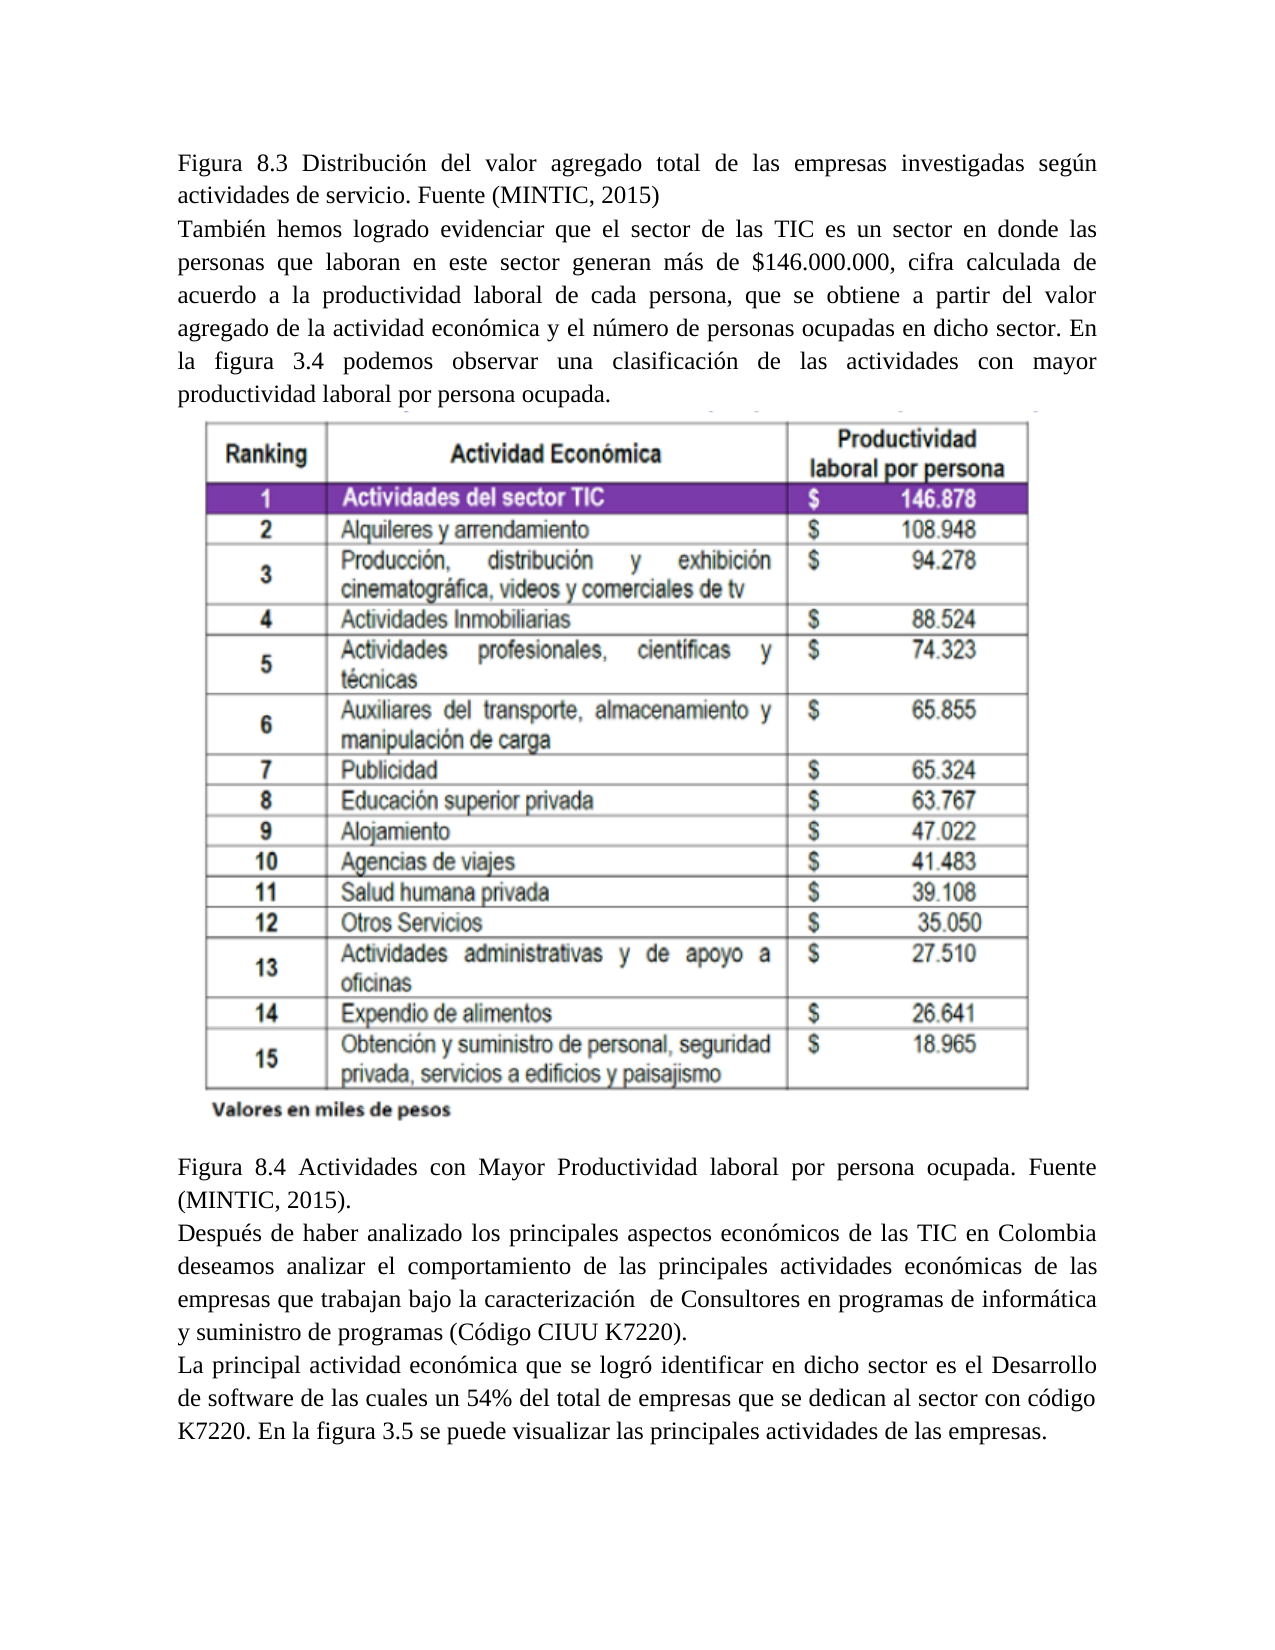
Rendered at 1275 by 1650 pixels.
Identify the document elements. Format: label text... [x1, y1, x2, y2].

text La principal actividad económica que se logró identificar en dicho sector es el Desarrollo de software de las cuales un 54% del total de empresas que se dedican al sector con código K7220. En la figura 3.5 se puede visualizar las principales actividades de las empresas. [177, 1350, 1098, 1445]
text Figura 8.3 Distribución del valor agregado total de las empresas investigadas según actividades de servicio. Fuente [177, 148, 1098, 209]
text También hemos logrado evidenciar que el sector de las TIC es un sector en donde las personas que laboran en este sector generan más de $146.000.000, cifra calculada de acuerdo a la productividad laboral de cada persona, que se obtiene a partir del valor agregado de la actividad económica y el número de personas ocupadas en dicho sector. En la figura 3.4 podemos observar una clasificación de las actividades con mayor productividad laboral por persona ocupada. [177, 214, 1098, 407]
text Después de haber analizado los principales aspectos económicos de las TIC en Colombia deseamos analizar el comportamiento de las principales actividades económicas de las empresas que trabajan bajo la caracterización de Consultores en programas de informática y suministro de programas (Código CIUU K7220). [177, 1218, 1098, 1346]
text Figura 8.4 Actividades con Mayor Productividad laboral por persona ocupada. Fuente . [177, 1148, 1098, 1214]
picture [177, 411, 1098, 1148]
